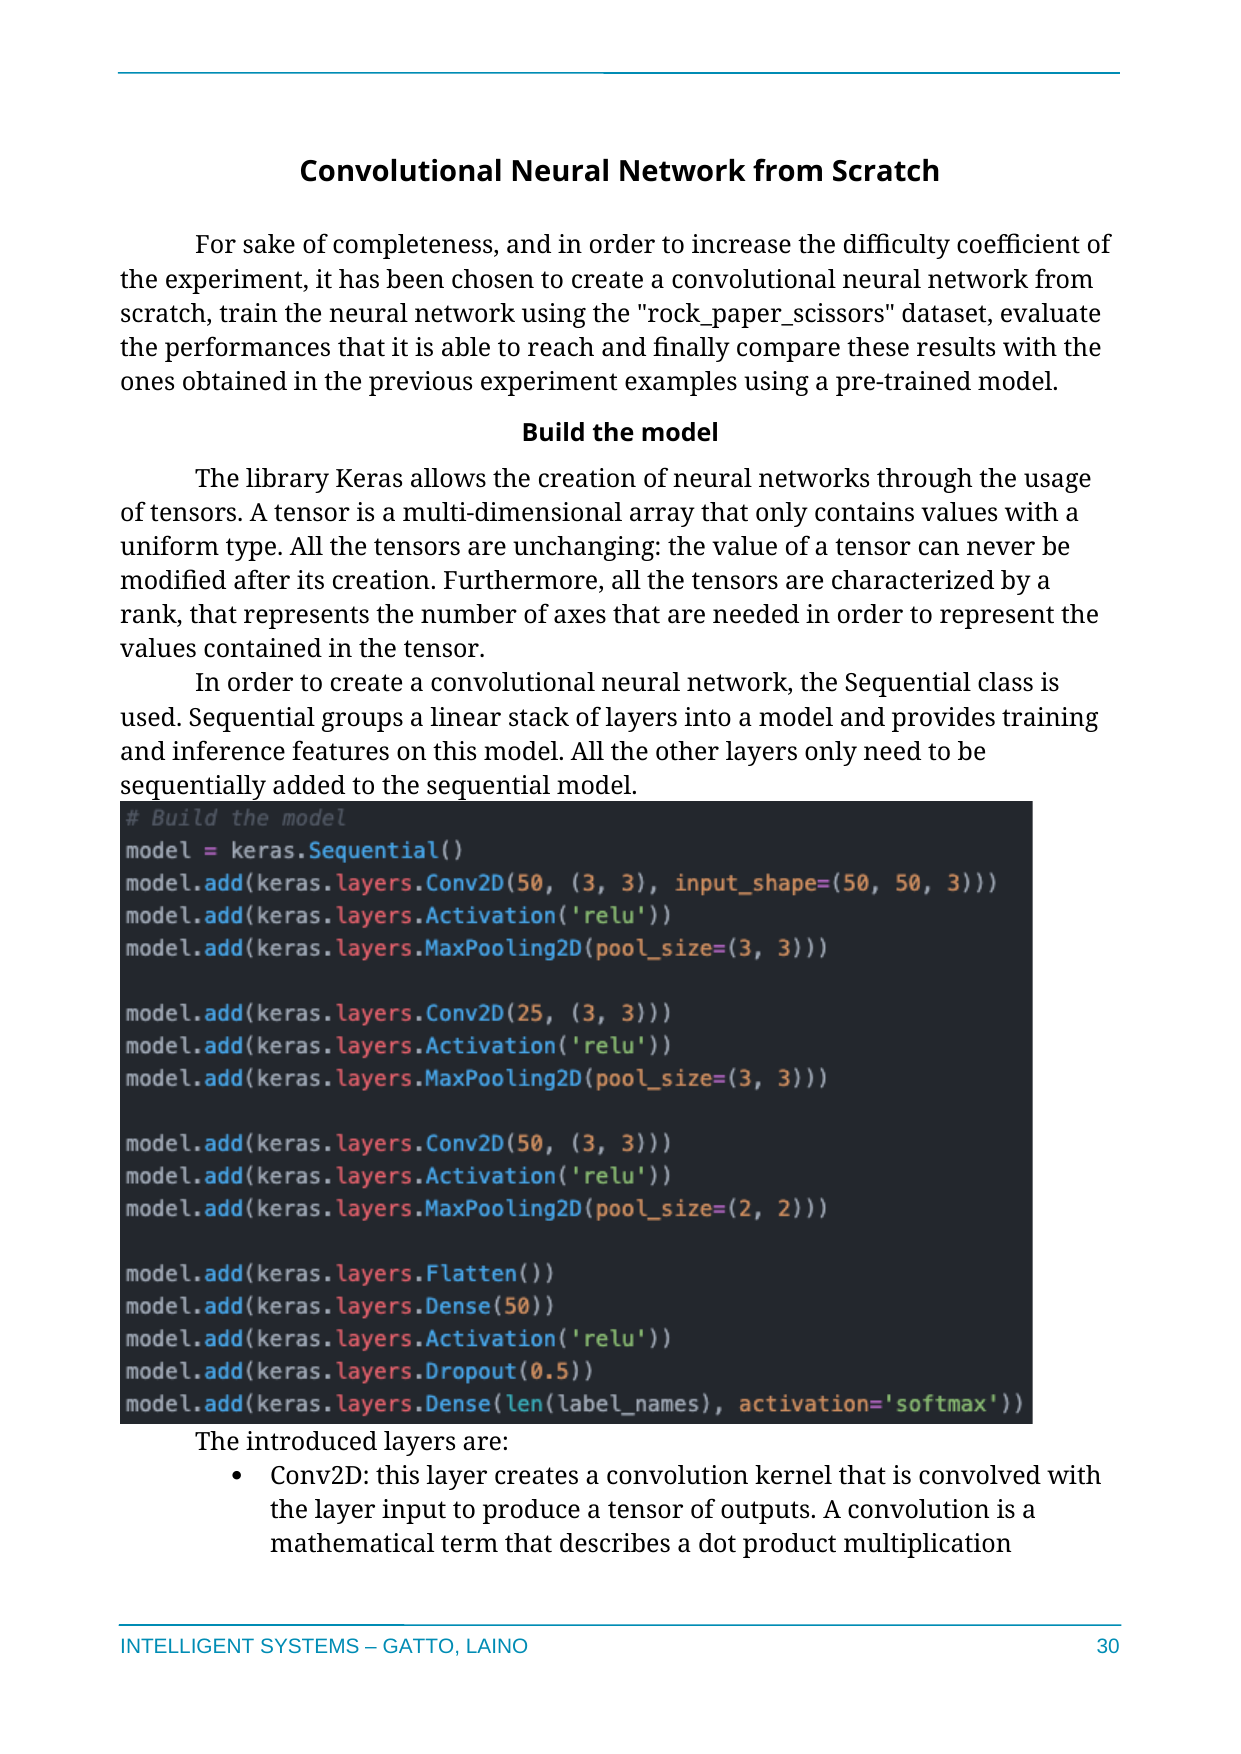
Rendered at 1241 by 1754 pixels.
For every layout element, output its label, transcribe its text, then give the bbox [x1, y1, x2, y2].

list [232, 1457, 1120, 1559]
text For sake of completeness, and in order to increase the difficulty coefficient of the experiment, it has been chosen to create a convolutional neural network from scratch, train the neural network using the "rock_paper_scissors" dataset, evaluate the performances that it is able to reach and finally compare these results with the ones obtained in the previous experiment examples using a pre-trained model. [120, 227, 1120, 397]
picture [120, 801, 1033, 1424]
subtitle Build the model [120, 414, 1120, 448]
text The introduced layers are: [120, 1423, 1120, 1457]
text The library Keras allows the creation of neural networks through the usage of tensors. A tensor is a multi-dimensional array that only contains values with a uniform type. All the tensors are unchanging: the value of a tensor can never be modified after its creation. Furthermore, all the tensors are characterized by a rank, that represents the number of axes that are needed in order to represent the values contained in the tensor. [120, 461, 1120, 665]
subtitle Convolutional Neural Network from Scratch [120, 150, 1120, 190]
